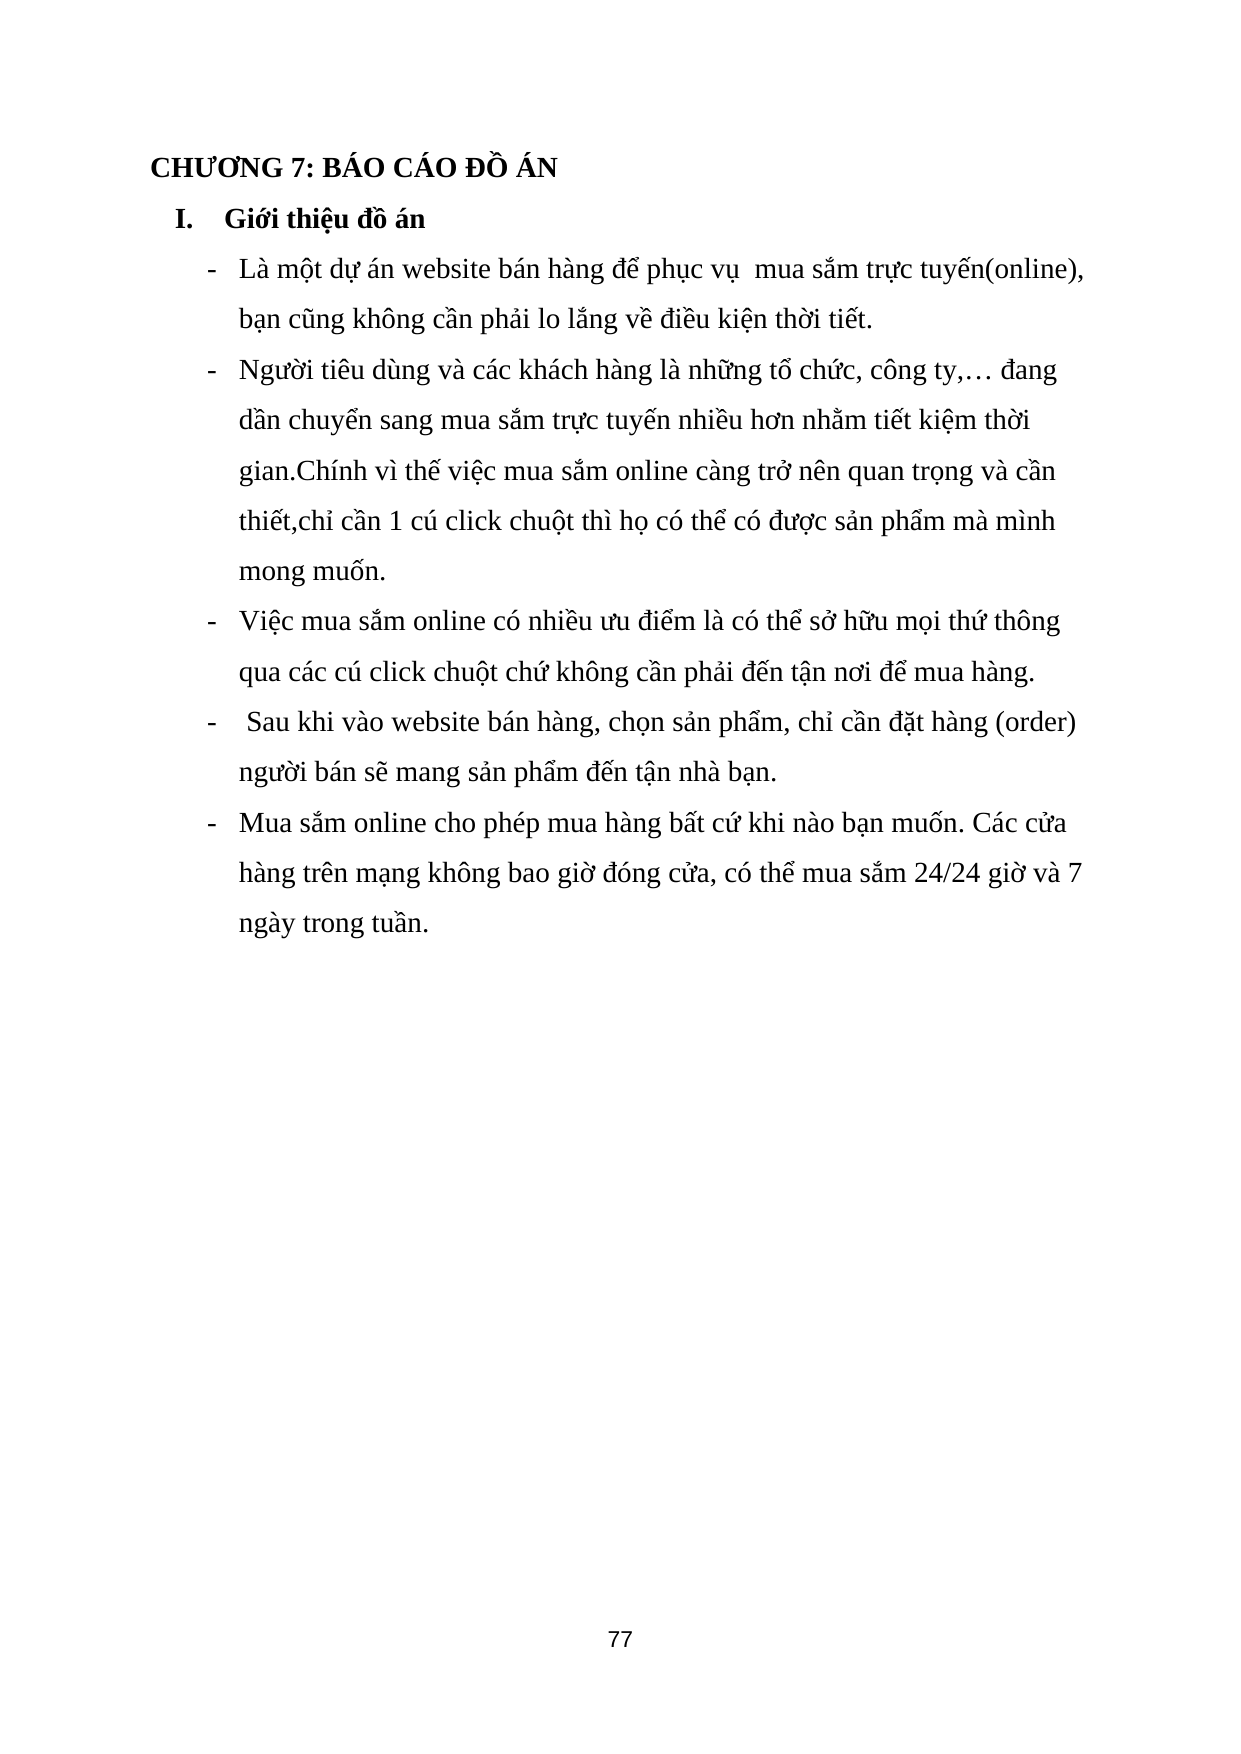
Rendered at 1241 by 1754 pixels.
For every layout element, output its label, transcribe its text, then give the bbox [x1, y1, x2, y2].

list Sau khi vào website bán hàng, chọn sản phẩm, chỉ cần đặt hàng (order) người bán sẽ mang sản phẩm đến tận nhà bạn. [207, 704, 1090, 788]
list Mua sắm online cho phép mua hàng bất cứ khi nào bạn muốn. Các cửa hàng trên mạng không bao giờ đóng cửa, có thể mua sắm 24/24 giờ và 7 ngày trong tuần. [207, 805, 1090, 939]
list Là một dự án website bán hàng để phục vụ mua sắm trực tuyến(online), bạn cũng không cần phải lo lắng về điều kiện thời tiết. [207, 251, 1090, 335]
subtitle Giới thiệu đồ án [193, 201, 1090, 234]
list Người tiêu dùng và các khách hàng là những tổ chức, công ty,… đang dần chuyển sang mua sắm trực tuyến nhiều hơn nhằm tiết kiệm thời gian.Chính vì thế việc mua sắm online càng trở nên quan trọng và cần thiết,chỉ cần 1 cú click chuột thì họ có thể có được sản phẩm mà mình mong muốn. [207, 352, 1090, 587]
list Việc mua sắm online có nhiều ưu điểm là có thể sở hữu mọi thứ thông qua các cú click chuột chứ không cần phải đến tận nơi để mua hàng. [207, 603, 1090, 687]
subtitle CHƯƠNG 7: BÁO CÁO ĐỒ ÁN [150, 150, 1090, 183]
